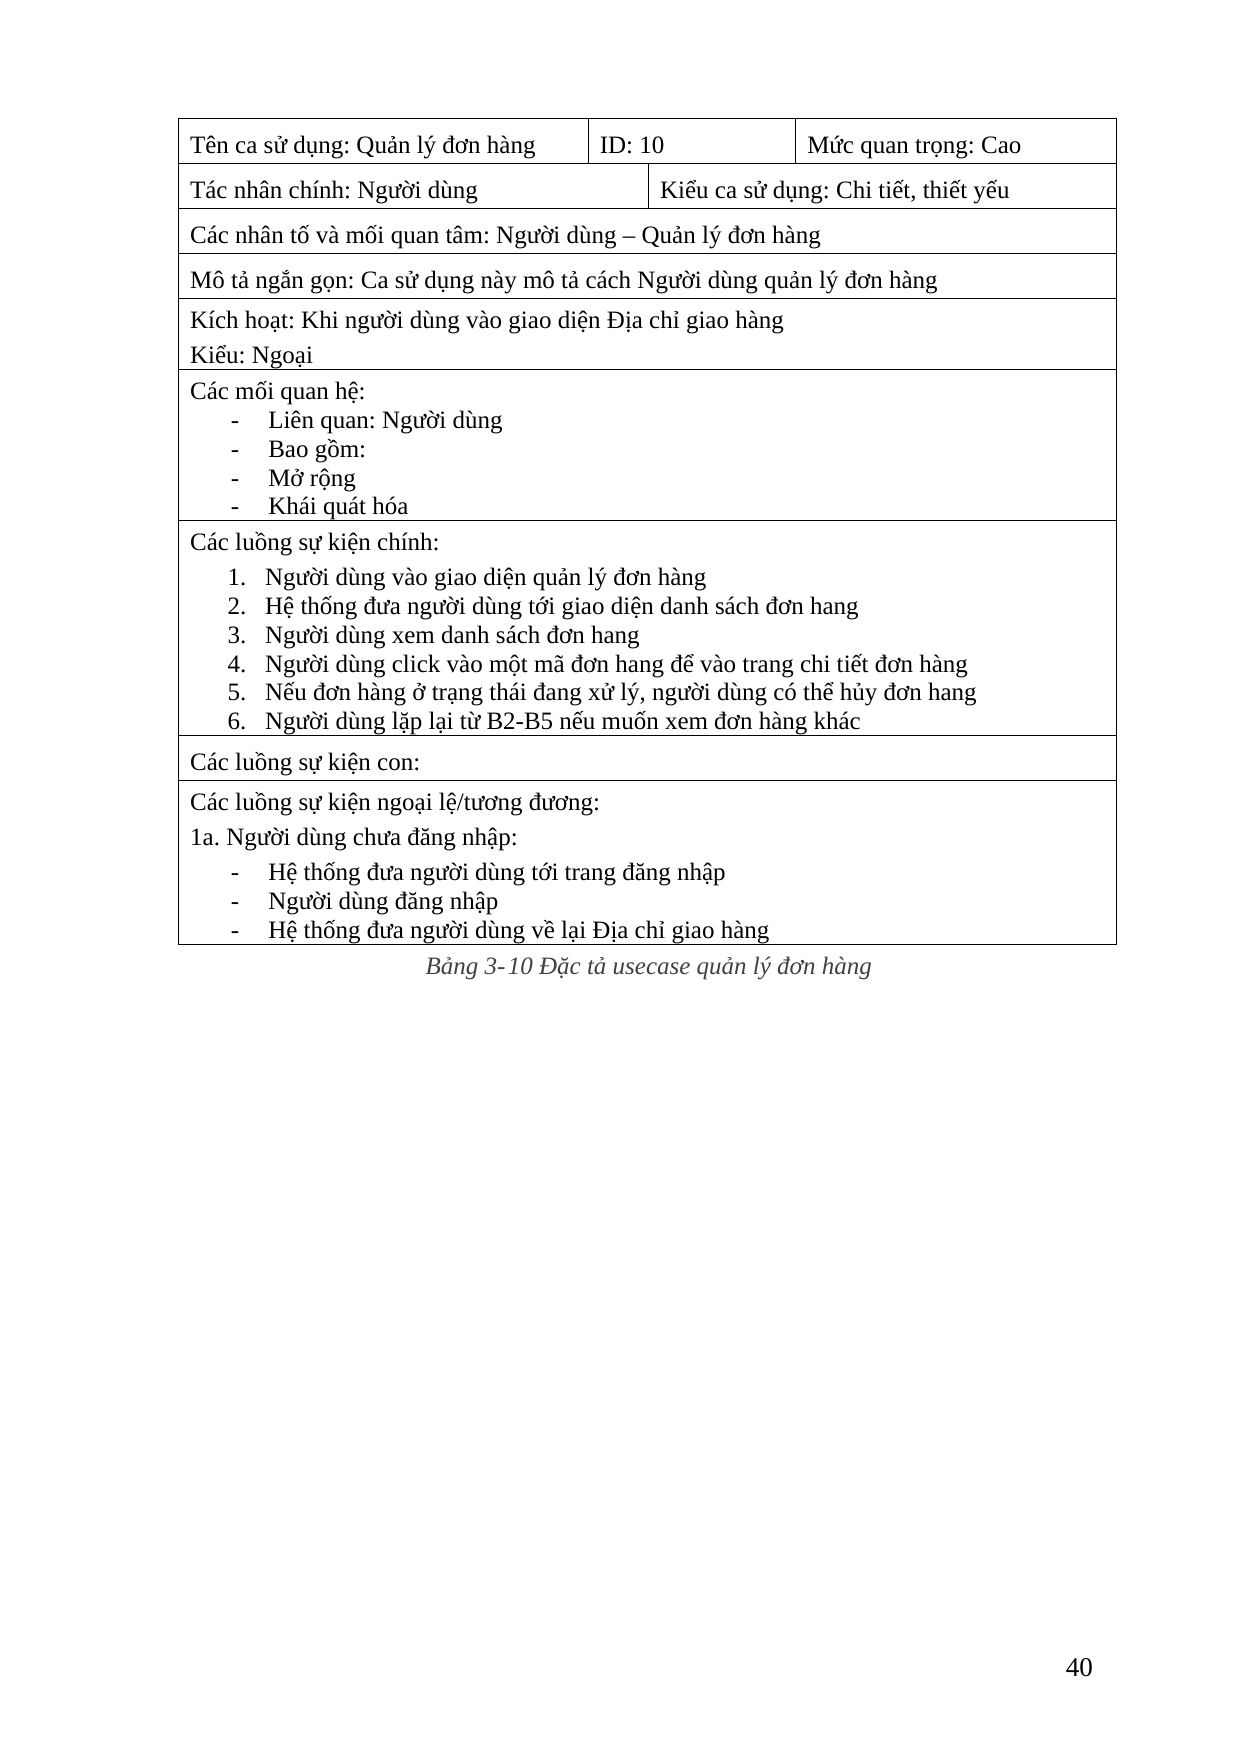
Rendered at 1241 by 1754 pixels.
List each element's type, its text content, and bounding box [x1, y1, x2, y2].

table_cell Tác nhân chính: Người dùng [179, 164, 648, 208]
table_cell Các mối quan hệ: Liên quan: Người dùng Bao gồm: Mở rộng Khái quát hóa [179, 370, 1116, 520]
table_cell Các luồng sự kiện chính: Người dùng vào giao diện quản lý đơn hàng Hệ thống đưa người dùng tới giao diện danh sách đơn hang Người dùng xem danh sách đơn hang Người dùng click vào một mã đơn hang để vào trang chi tiết đơn hàng Nếu đơn hàng ở trạng thái đang xử lý, người dùng có thể hủy đơn hang Người dùng lặp lại từ B2-B5 nếu muốn xem đơn hàng khác [179, 521, 1116, 735]
table_header Tên ca sử dụng: Quản lý đơn hàng [179, 119, 588, 163]
table_cell Các luồng sự kiện ngoại lệ/tương đương: 1a. Người dùng chưa đăng nhập: Hệ thống đưa người dùng tới trang đăng nhập Người dùng đăng nhập Hệ thống đưa người dùng về lại Địa chỉ giao hàng [179, 781, 1116, 943]
table_header ID: 10 [589, 119, 795, 163]
text Bảng - Đặc tả usecase quản lý đơn hàng [207, 951, 1092, 979]
table_header Mức quan trọng: Cao [796, 119, 1116, 163]
table_cell Kiểu ca sử dụng: Chi tiết, thiết yếu [649, 164, 1116, 208]
table_cell Các luồng sự kiện con: [179, 736, 1116, 780]
table_cell Các nhân tố và mối quan tâm: Người dùng – Quản lý đơn hàng [179, 209, 1116, 253]
table_cell Mô tả ngắn gọn: Ca sử dụng này mô tả cách Người dùng quản lý đơn hàng [179, 254, 1116, 298]
table_cell Kích hoạt: Khi người dùng vào giao diện Địa chỉ giao hàng Kiểu: Ngoại [179, 299, 1116, 369]
